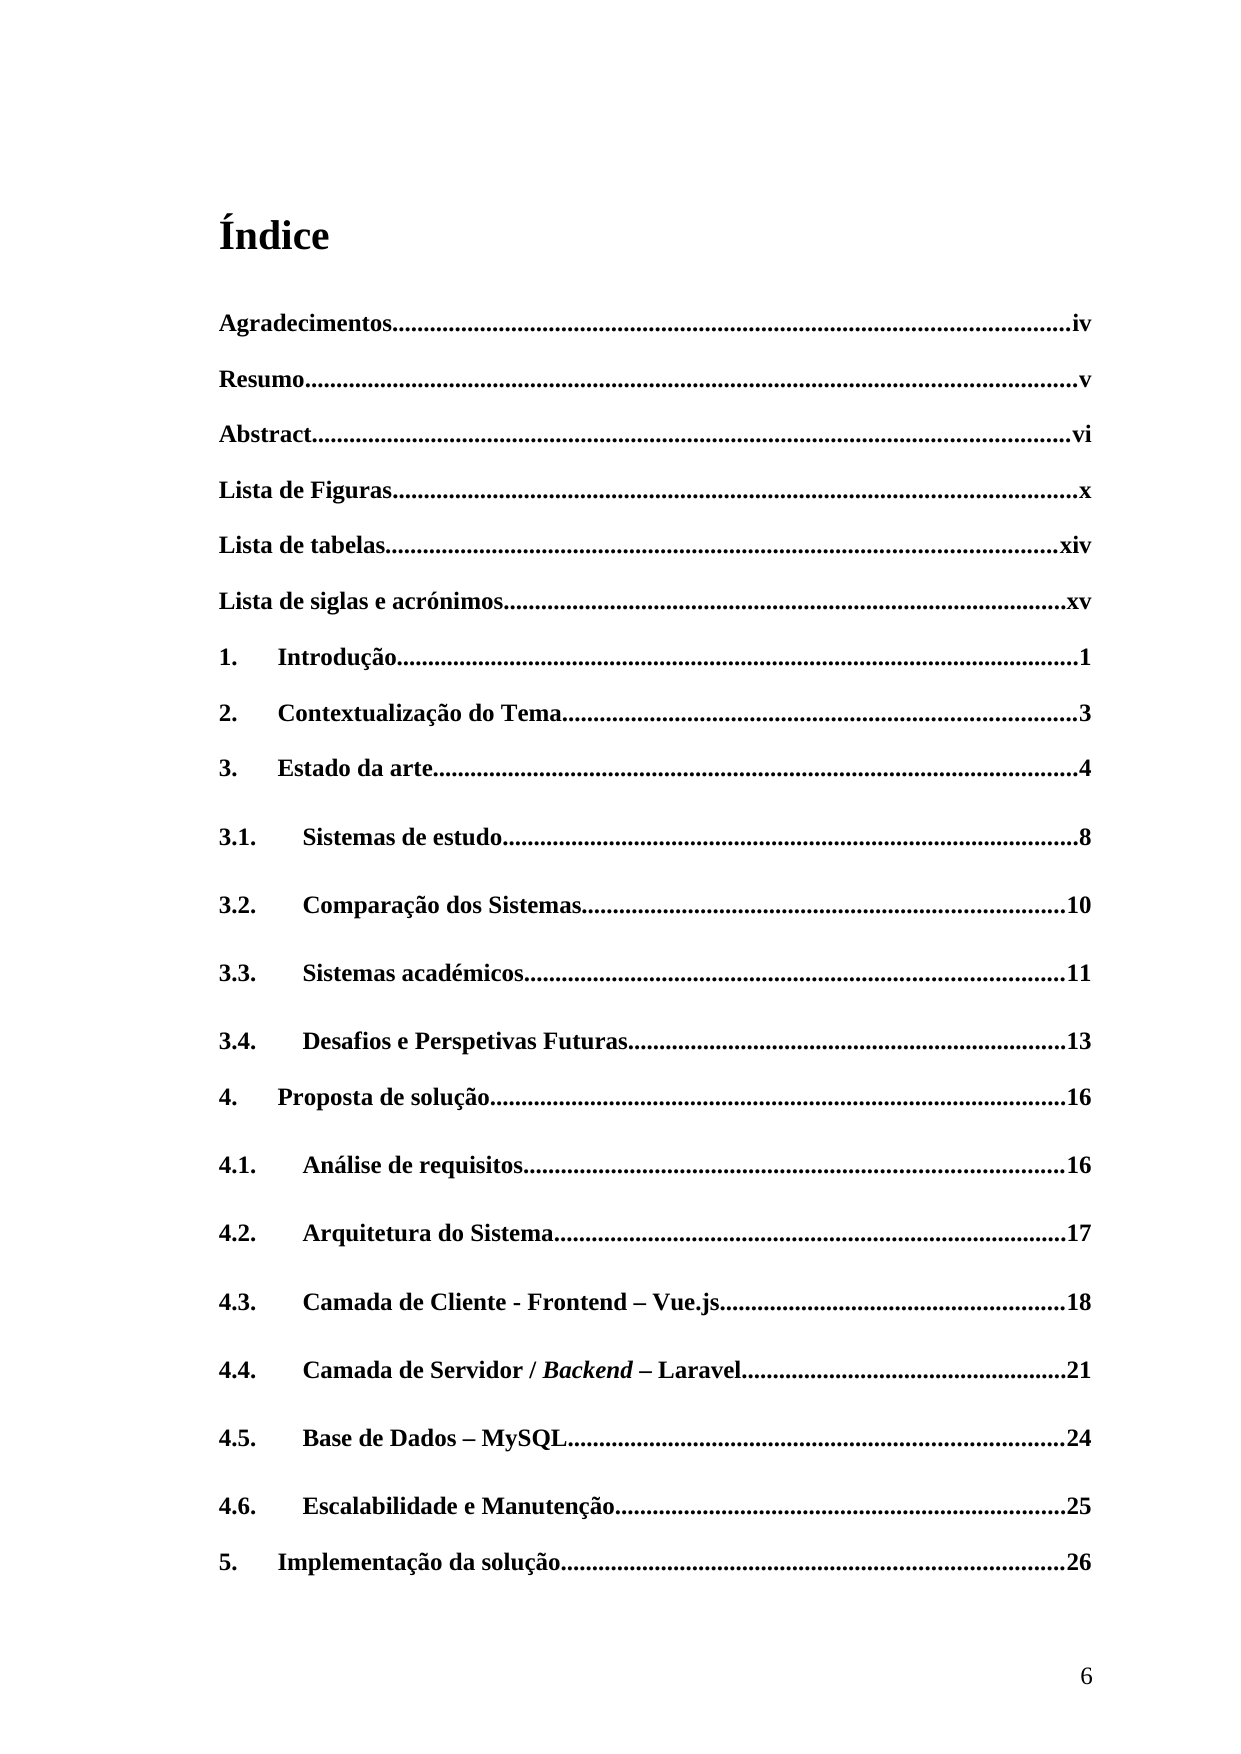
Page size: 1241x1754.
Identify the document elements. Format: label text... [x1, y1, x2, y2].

text 4.4. Camada de Servidor / Backend – Laravel 21 [177, 1355, 1092, 1384]
text Abstract vi [177, 419, 1092, 448]
text 3. Estado da arte 4 [177, 753, 1092, 782]
text 4. Proposta de solução 16 [177, 1082, 1092, 1111]
text 4.2. Arquitetura do Sistema 17 [177, 1218, 1092, 1247]
text 1. Introdução 1 [177, 642, 1092, 671]
text Lista de siglas e acrónimos xv [177, 586, 1092, 615]
text Lista de tabelas xiv [177, 531, 1092, 559]
text Lista de Figuras x [177, 475, 1092, 504]
text 4.5. Base de Dados – MySQL 24 [177, 1423, 1092, 1452]
text 4.1. Análise de requisitos 16 [177, 1150, 1092, 1179]
text 3.4. Desafios e Perspetivas Futuras 13 [177, 1026, 1092, 1055]
text Agradecimentos iv [177, 308, 1092, 337]
text 5. Implementação da solução 26 [177, 1547, 1092, 1576]
text 2. Contextualização do Tema 3 [177, 698, 1092, 726]
text 3.1. Sistemas de estudo 8 [177, 822, 1092, 850]
text 4.3. Camada de Cliente - Frontend – Vue.js 18 [177, 1287, 1092, 1315]
text Resumo v [177, 364, 1092, 392]
text 4.6. Escalabilidade e Manutenção 25 [177, 1491, 1092, 1520]
text 3.2. Comparação dos Sistemas 10 [177, 890, 1092, 918]
text 3.3. Sistemas académicos 11 [177, 958, 1092, 987]
text Índice [177, 210, 1092, 258]
